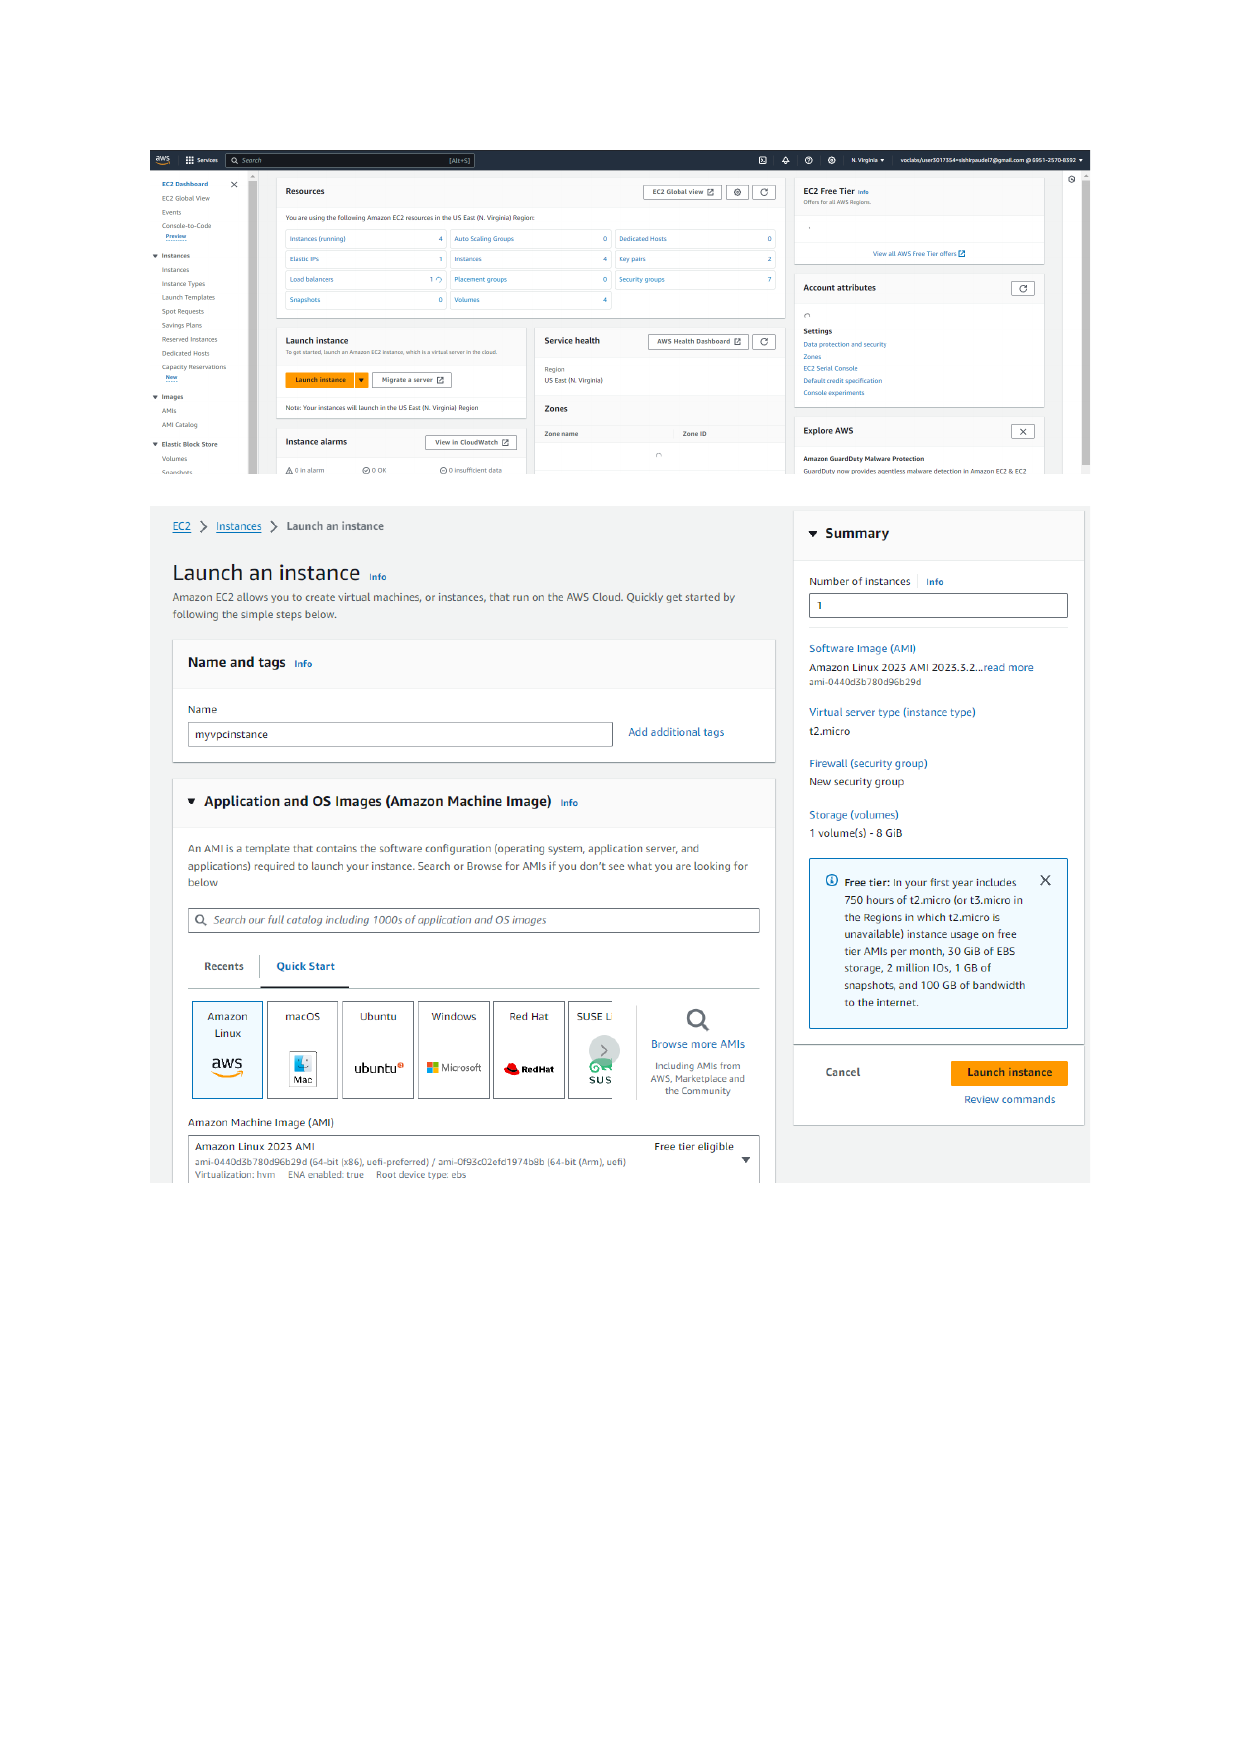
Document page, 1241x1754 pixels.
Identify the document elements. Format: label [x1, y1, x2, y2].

picture [150, 150, 1091, 474]
picture [150, 506, 1091, 1183]
